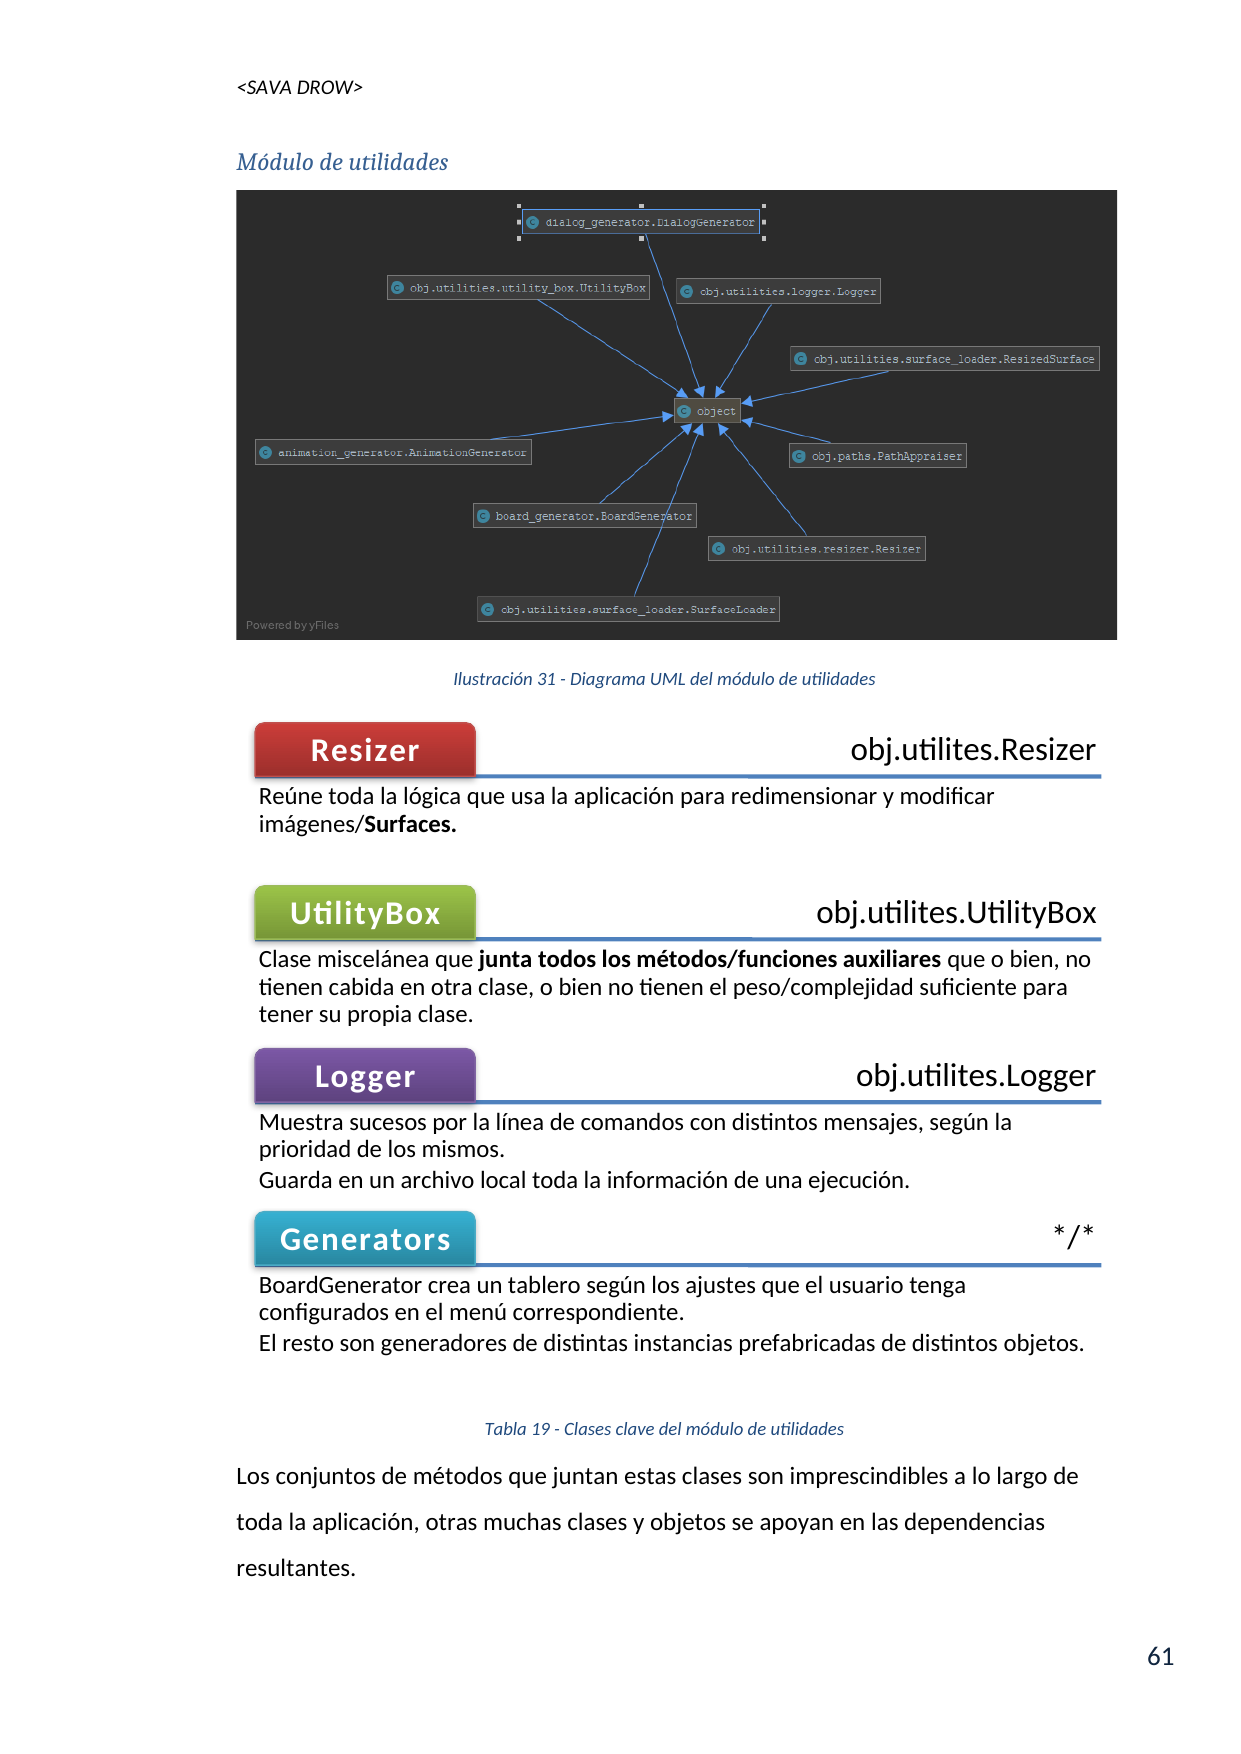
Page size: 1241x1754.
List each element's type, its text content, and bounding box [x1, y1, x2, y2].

subtitle Módulo de utilidades [236, 148, 1092, 176]
text Los conjuntos de métodos que juntan estas clases son imprescindibles a lo largo de toda la aplicación, otras muchas clases y objetos se apoyan en las dependencias resultantes. [236, 1461, 1092, 1582]
picture [236, 190, 1118, 640]
